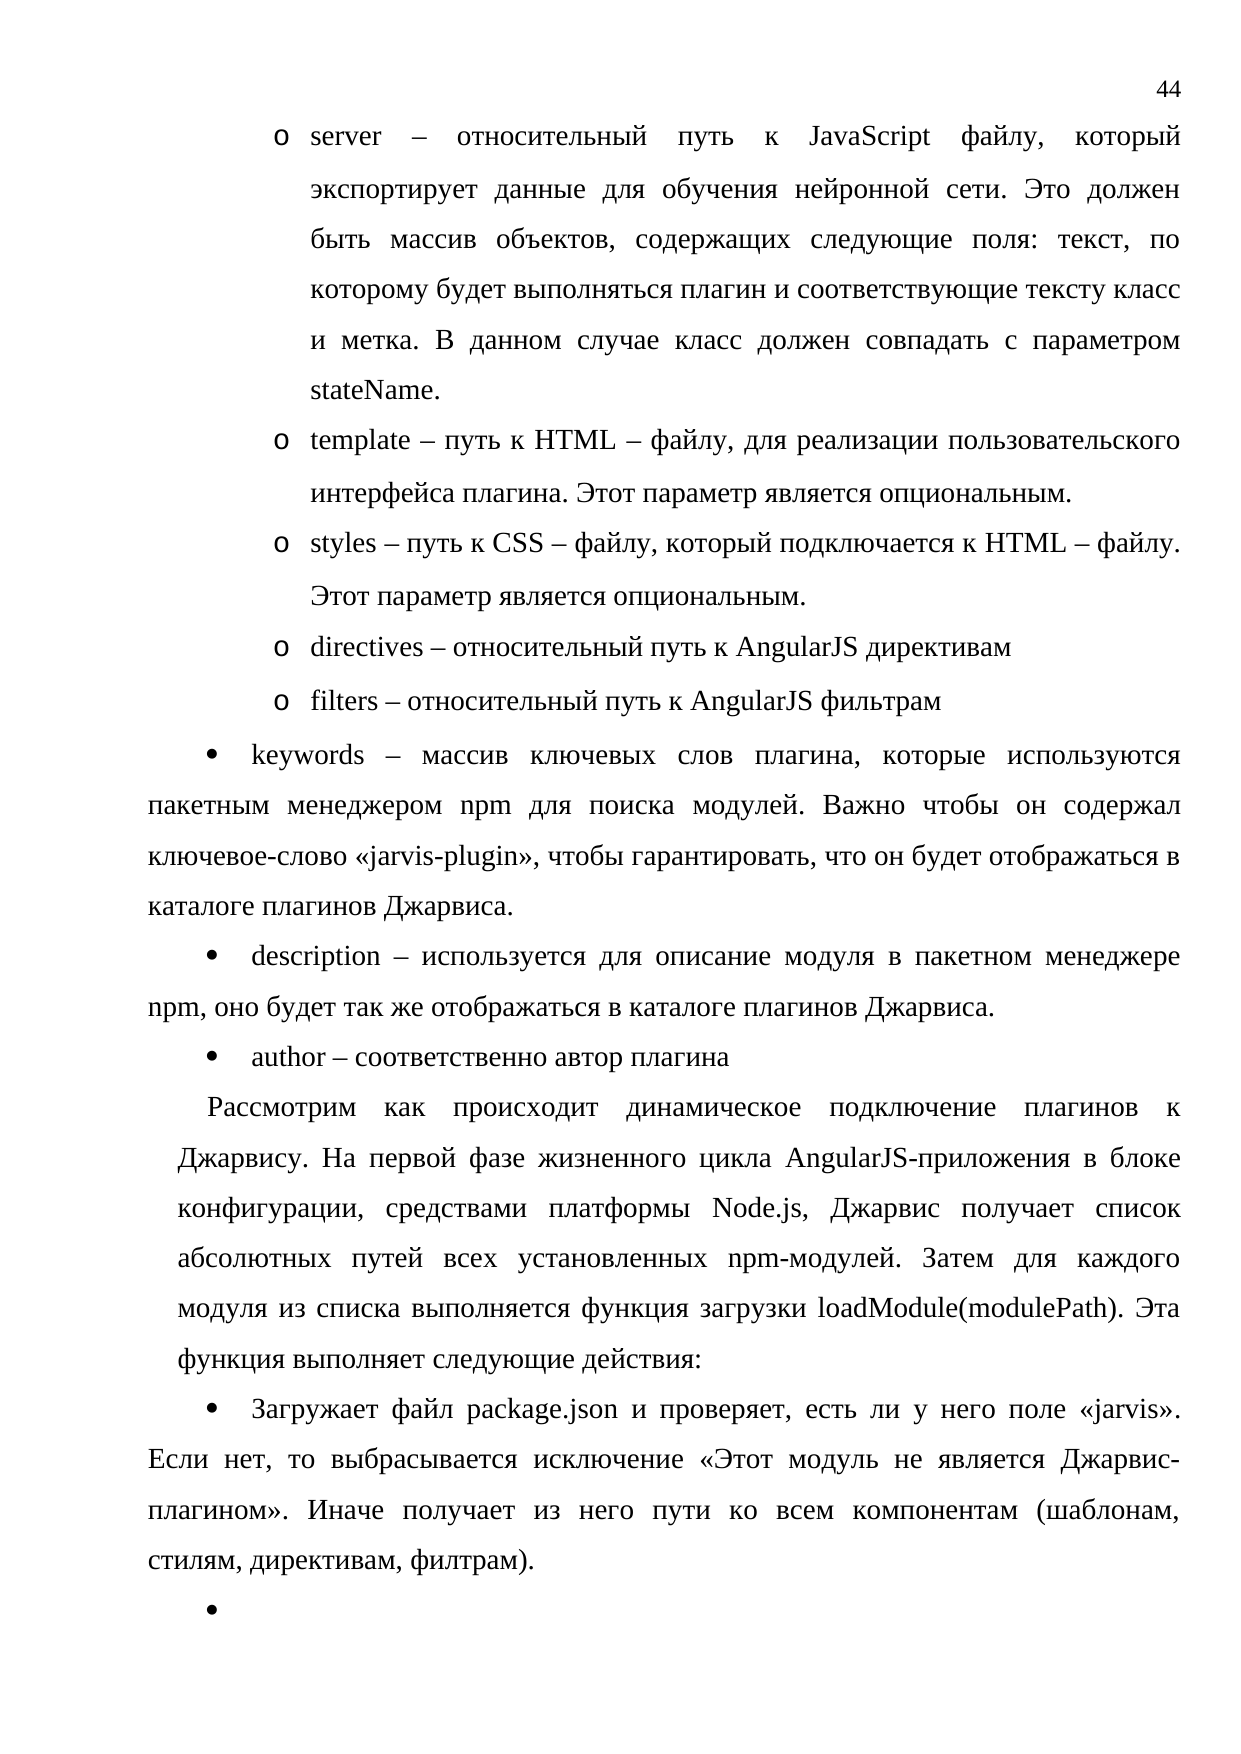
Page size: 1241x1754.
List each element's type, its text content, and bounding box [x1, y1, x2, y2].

list template – путь к HTML – файлу, для реализации пользовательского интерфейса плагина. Этот параметр является опциональным. [273, 422, 1181, 509]
list description – используется для описание модуля в пакетном менеджере npm, оно будет так же отображаться в каталоге плагинов Джарвиса. [148, 938, 1181, 1022]
list styles – путь к CSS – файлу, который подключается к HTML – файлу. Этот параметр является опциональным. [273, 526, 1181, 612]
list filters – относительный путь к AngularJS фильтрам [273, 683, 1181, 719]
list Загружает файл package.json и проверяет, есть ли у него поле «jarvis». Если нет, то выбрасывается исключение «Этот модуль не является Джарвис-плагином». Иначе получает из него пути ко всем компонентам (шаблонам, стилям, директивам, филтрам). [148, 1391, 1181, 1576]
list author – cоответственно автор плагина [148, 1039, 1181, 1073]
list directives – относительный путь к AngularJS директивам [273, 629, 1181, 665]
list keywords – массив ключевых слов плагина, которые используются пакетным менеджером npm для поиска модулей. Важно чтобы он содержал ключевое-слово «jarvis-plugin», чтобы гарантировать, что он будет отображаться в каталоге плагинов Джарвиса. [148, 737, 1181, 921]
list Рассмотрим как происходит динамическое подключение плагинов к Джарвису. На первой фазе жизненного цикла AngularJS-приложения в блоке конфигурации, средствами платформы Node.js, Джарвис получает список абсолютных путей всех установленных npm-модулей. Затем для каждого модуля из списка выполняется функция загрузки loadModule(modulePath). Эта функция выполняет следующие действия: [177, 1089, 1181, 1374]
list server – относительный путь к JavaScript файлу, который экспортирует данные для обучения нейронной сети. Это должен быть массив объектов, содержащих следующие поля: текст, по которому будет выполняться плагин и соответствующие тексту класс и метка. В данном случае класс должен совпадать с параметром stateName. [273, 118, 1181, 406]
